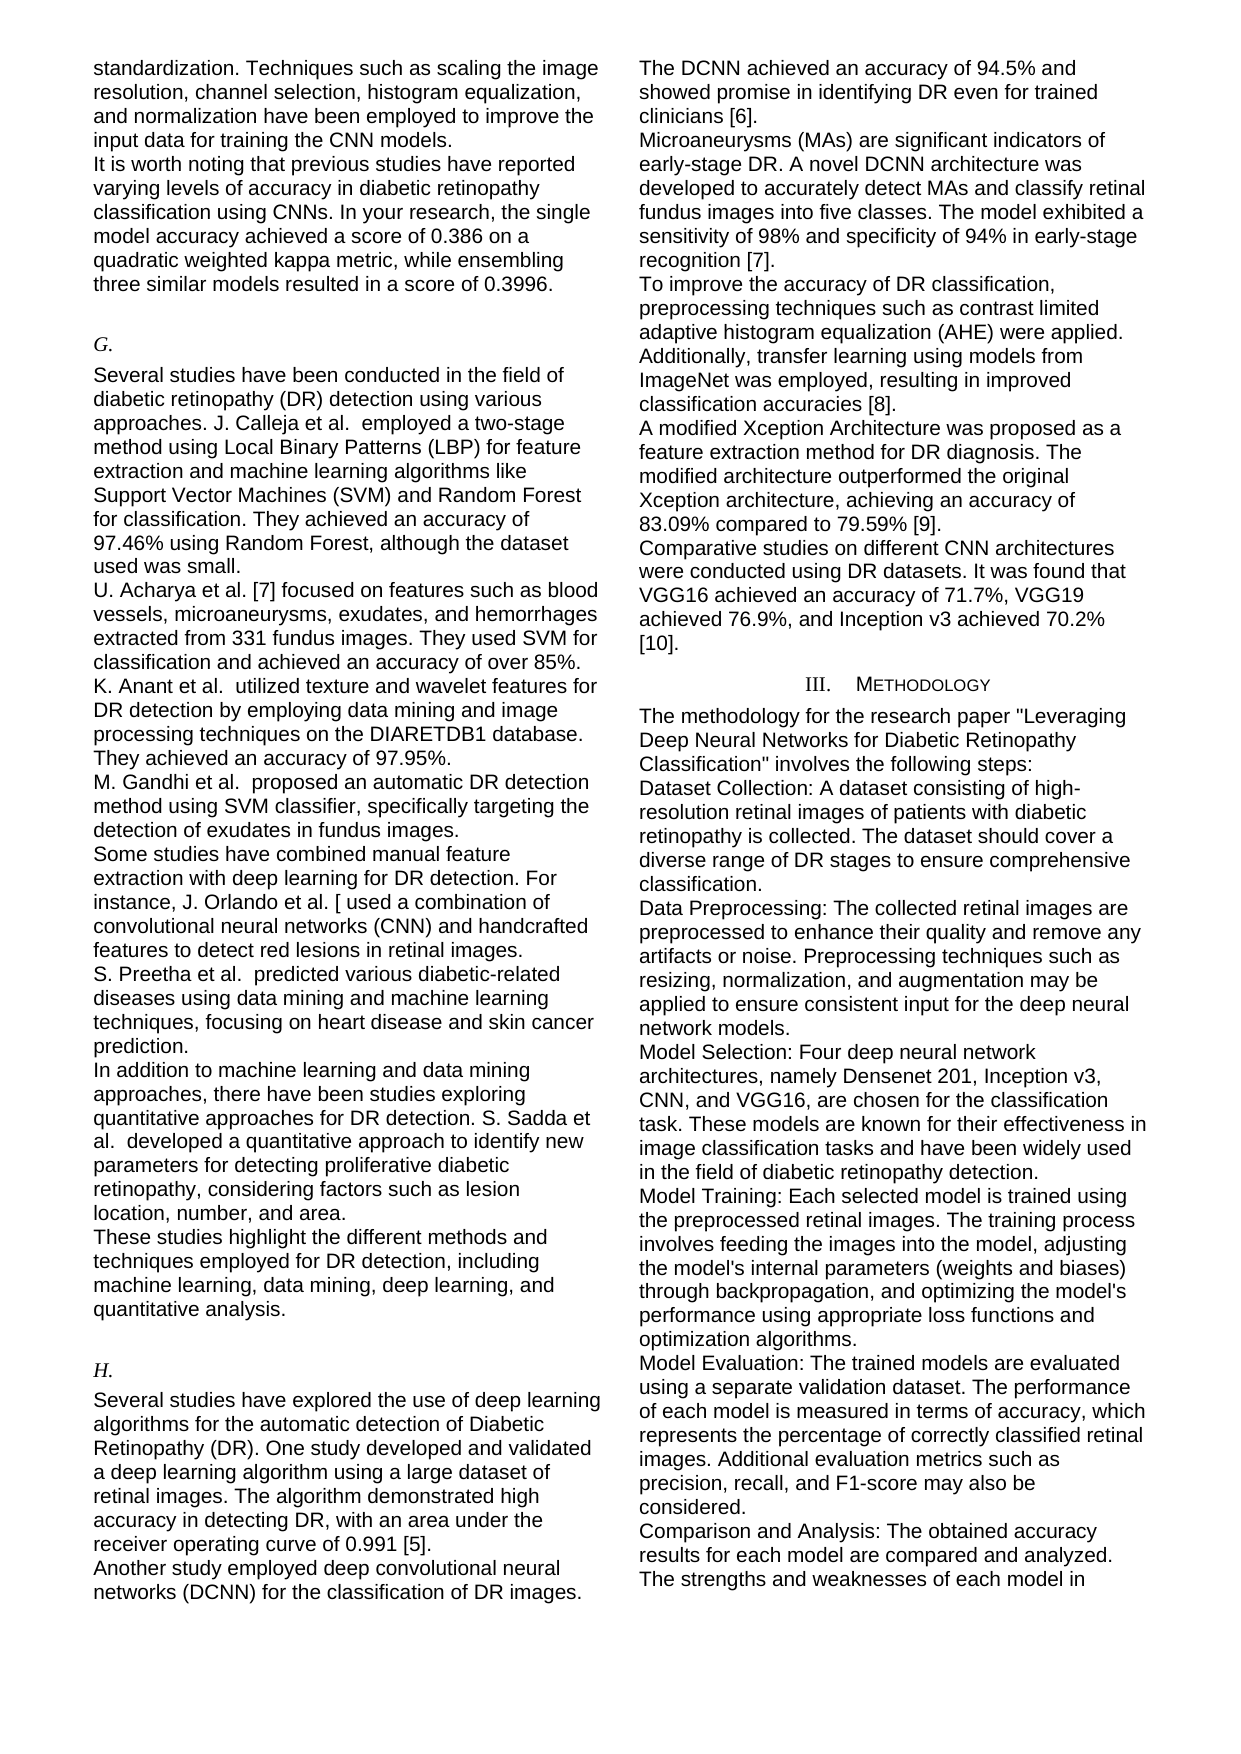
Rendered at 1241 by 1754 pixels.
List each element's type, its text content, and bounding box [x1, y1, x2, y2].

text These studies highlight the different methods and techniques employed for DR detection, including machine learning, data mining, deep learning, and quantitative analysis. [93, 1225, 601, 1321]
text Another study employed deep convolutional neural networks (DCNN) for the classification of DR images. The DCNN achieved an accuracy of 94.5% and showed promise in identifying DR even for trained clinicians [6]. [639, 56, 1147, 128]
text Comparative studies on different CNN architectures were conducted using DR datasets. It was found that VGG16 achieved an accuracy of 71.7%, VGG19 achieved 76.9%, and Inception v3 achieved 70.2% [10]. [639, 535, 1147, 655]
text Several studies have explored the use of deep learning algorithms for the automatic detection of Diabetic Retinopathy (DR). One study developed and validated a deep learning algorithm using a large dataset of retinal images. The algorithm demonstrated high accuracy in detecting DR, with an area under the receiver operating curve of 0.991 [5]. [93, 1388, 601, 1556]
text Model Training: Each selected model is trained using the preprocessed retinal images. The training process involves feeding the images into the model, adjusting the model's internal parameters (weights and biases) through backpropagation, and optimizing the model's performance using appropriate loss functions and optimization algorithms. [639, 1183, 1147, 1351]
text Microaneurysms (MAs) are significant indicators of early-stage DR. A novel DCNN architecture was developed to accurately detect MAs and classify retinal fundus images into five classes. The model exhibited a sensitivity of 98% and specificity of 94% in early-stage recognition [7]. [639, 128, 1147, 272]
text Dataset Collection: A dataset consisting of high-resolution retinal images of patients with diabetic retinopathy is collected. The dataset should cover a diverse range of DR stages to ensure comprehensive classification. [639, 776, 1147, 896]
text In addition to machine learning and data mining approaches, there have been studies exploring quantitative approaches for DR detection. S. Sadda et al. developed a quantitative approach to identify new parameters for detecting proliferative diabetic retinopathy, considering factors such as lesion location, number, and area. [93, 1057, 601, 1225]
text Model Selection: Four deep neural network architectures, namely Densenet 201, Inception v3, CNN, and VGG16, are chosen for the classification task. These models are known for their effectiveness in image classification tasks and have been widely used in the field of diabetic retinopathy detection. [639, 1040, 1147, 1183]
subtitle Methodology [639, 672, 1147, 696]
text U. Acharya et al. [7] focused on features such as blood vessels, microaneurysms, exudates, and hemorrhages extracted from 331 fundus images. They used SVM for classification and achieved an accuracy of over 85%. [93, 578, 601, 674]
text The methodology for the research paper "Leveraging Deep Neural Networks for Diabetic Retinopathy Classification" involves the following steps: [639, 704, 1147, 776]
text K. Anant et al. utilized texture and wavelet features for DR detection by employing data mining and image processing techniques on the DIARETDB1 database. They achieved an accuracy of 97.95%. [93, 674, 601, 770]
text A modified Xception Architecture was proposed as a feature extraction method for DR diagnosis. The modified architecture outperformed the original Xception architecture, achieving an accuracy of 83.09% compared to 79.59% [9]. [639, 416, 1147, 535]
text Another study employed deep convolutional neural networks (DCNN) for the classification of DR images. The DCNN achieved an accuracy of 94.5% and showed promise in identifying DR even for trained clinicians [6]. [93, 1556, 601, 1603]
text Some studies have combined manual feature extraction with deep learning for DR detection. For instance, J. Orlando et al. [ used a combination of convolutional neural networks (CNN) and handcrafted features to detect red lesions in retinal images. [93, 842, 601, 962]
text Model Evaluation: The trained models are evaluated using a separate validation dataset. The performance of each model is measured in terms of accuracy, which represents the percentage of correctly classified retinal images. Additional evaluation metrics such as precision, recall, and F1-score may also be considered. [639, 1351, 1147, 1519]
text To improve the accuracy of DR classification, preprocessing techniques such as contrast limited adaptive histogram equalization (AHE) were applied. Additionally, transfer learning using models from ImageNet was employed, resulting in improved classification accuracies [8]. [639, 272, 1147, 416]
text Several studies have been conducted in the field of diabetic retinopathy (DR) detection using various approaches. J. Calleja et al. employed a two-stage method using Local Binary Patterns (LBP) for feature extraction and machine learning algorithms like Support Vector Machines (SVM) and Random Forest for classification. They achieved an accuracy of 97.46% using Random Forest, although the dataset used was small. [93, 363, 601, 578]
text S. Preetha et al. predicted various diabetic-related diseases using data mining and machine learning techniques, focusing on heart disease and skin cancer prediction. [93, 962, 601, 1057]
text Data Preprocessing: The collected retinal images are preprocessed to enhance their quality and remove any artifacts or noise. Preprocessing techniques such as resizing, normalization, and augmentation may be applied to ensure consistent input for the deep neural network models. [639, 896, 1147, 1040]
text It is worth noting that previous studies have reported varying levels of accuracy in diabetic retinopathy classification using CNNs. In your research, the single model accuracy achieved a score of 0.386 on a quadratic weighted kappa metric, while ensembling three similar models resulted in a score of 0.3996. [93, 152, 601, 296]
text M. Gandhi et al. proposed an automatic DR detection method using SVM classifier, specifically targeting the detection of exudates in fundus images. [93, 770, 601, 842]
